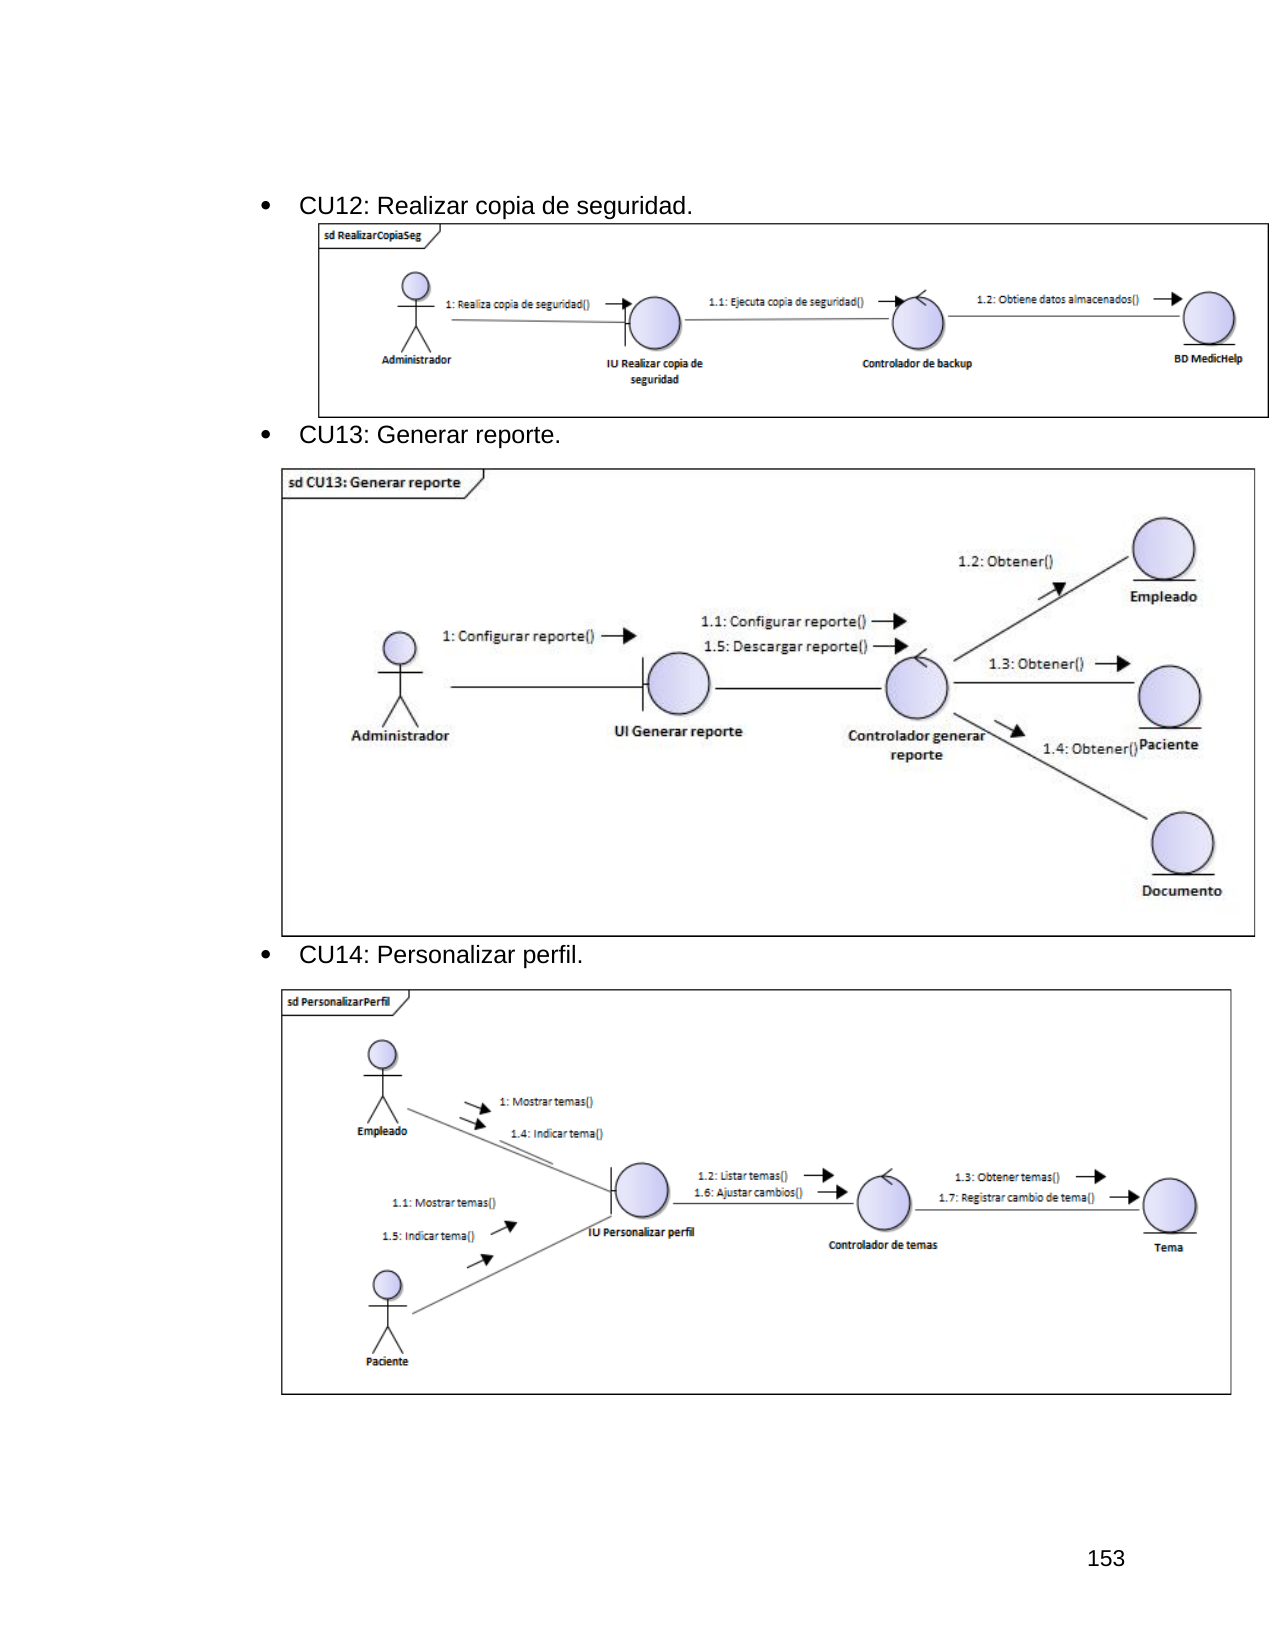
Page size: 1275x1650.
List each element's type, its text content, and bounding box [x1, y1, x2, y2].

list CU14: Personalizar perfil. [261, 941, 1125, 969]
list CU13: Generar reporte. [261, 420, 1125, 449]
list CU12: Realizar copia de seguridad. [261, 191, 1125, 220]
